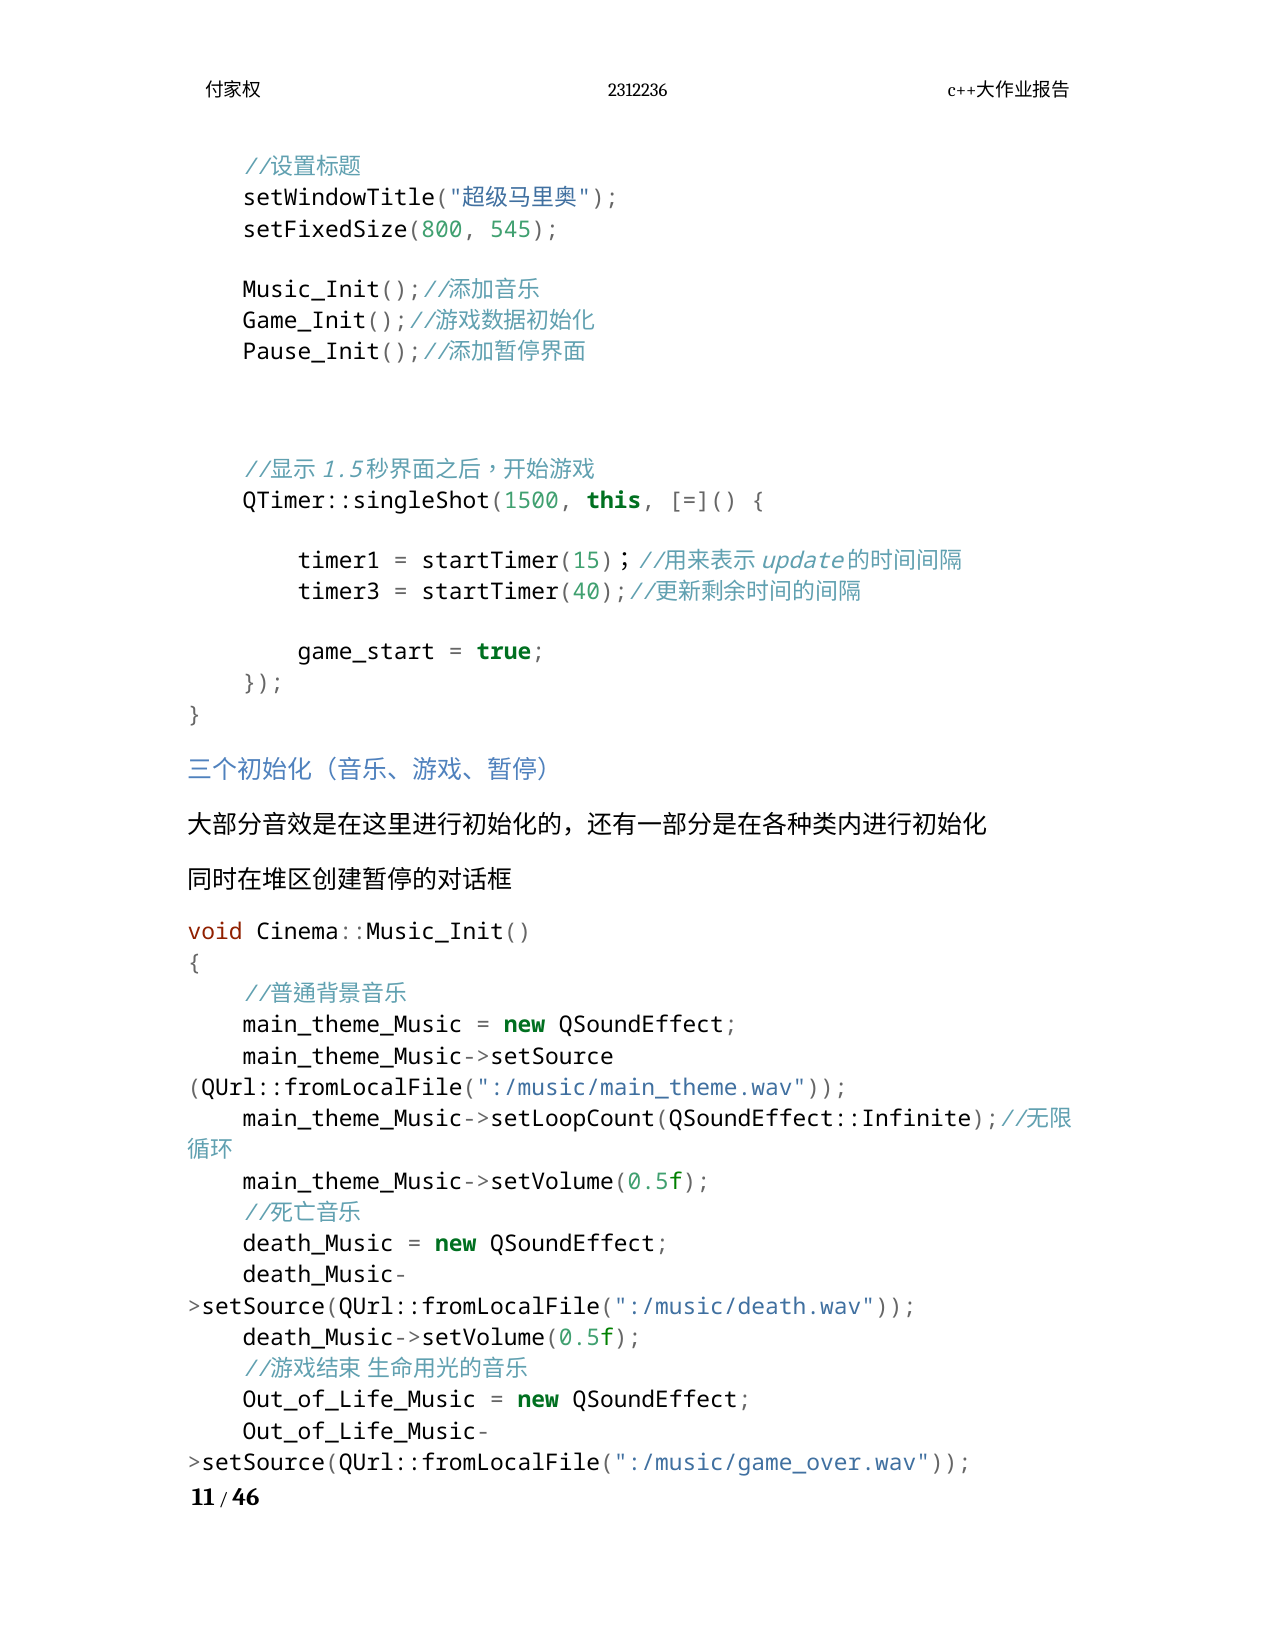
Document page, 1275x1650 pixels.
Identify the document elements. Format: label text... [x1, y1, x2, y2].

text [187, 914, 1087, 1477]
text 大部分音效是在这里进行初始化的，还有一部分是在各种类内进行初始化 [187, 804, 1087, 841]
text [187, 150, 1087, 729]
subtitle 三个初始化（音乐、游戏、暂停） [187, 749, 1087, 786]
text 同时在堆区创建暂停的对话框 [187, 859, 1087, 896]
